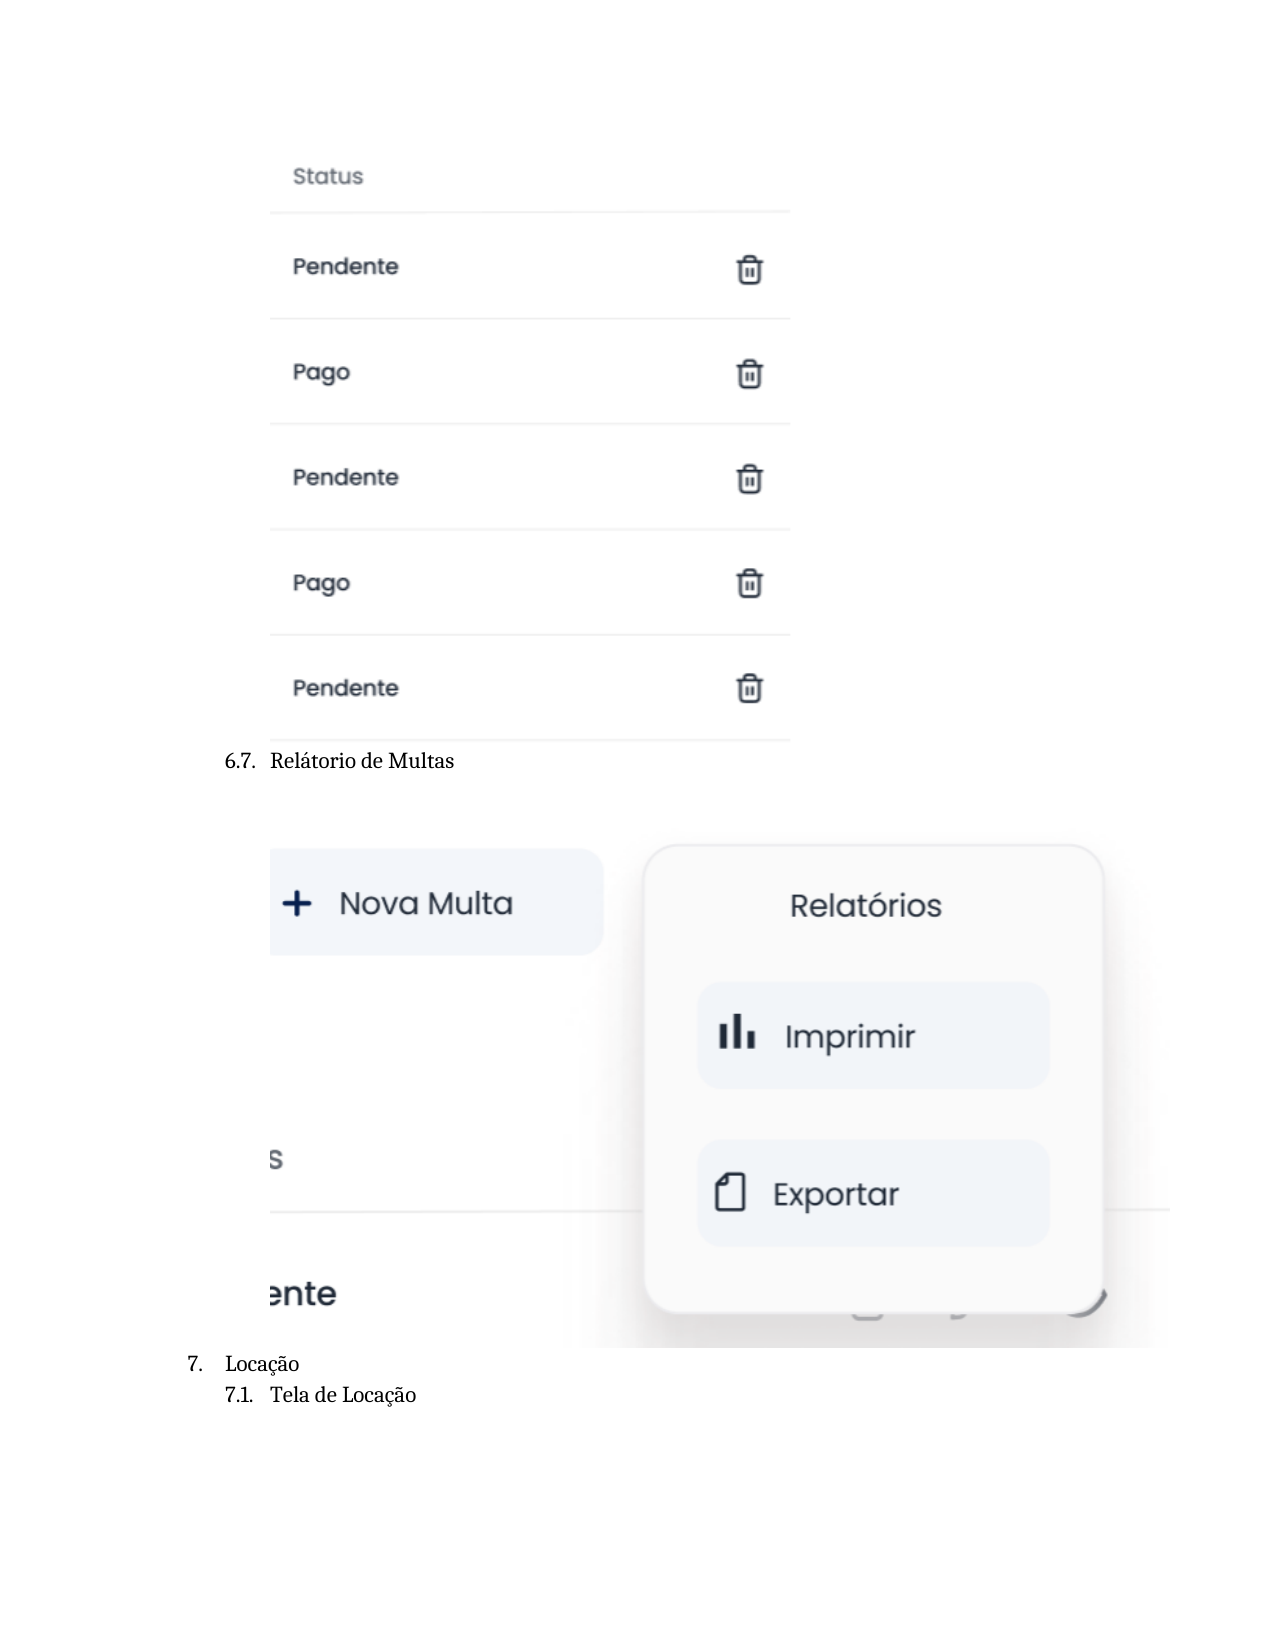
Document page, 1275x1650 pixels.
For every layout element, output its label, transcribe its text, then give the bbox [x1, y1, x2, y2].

list Tela de Locação [225, 1381, 1087, 1408]
list Relátorio de Multas [225, 748, 1087, 774]
list Locação [187, 1351, 1087, 1377]
picture [270, 150, 791, 744]
picture [270, 777, 1170, 1348]
